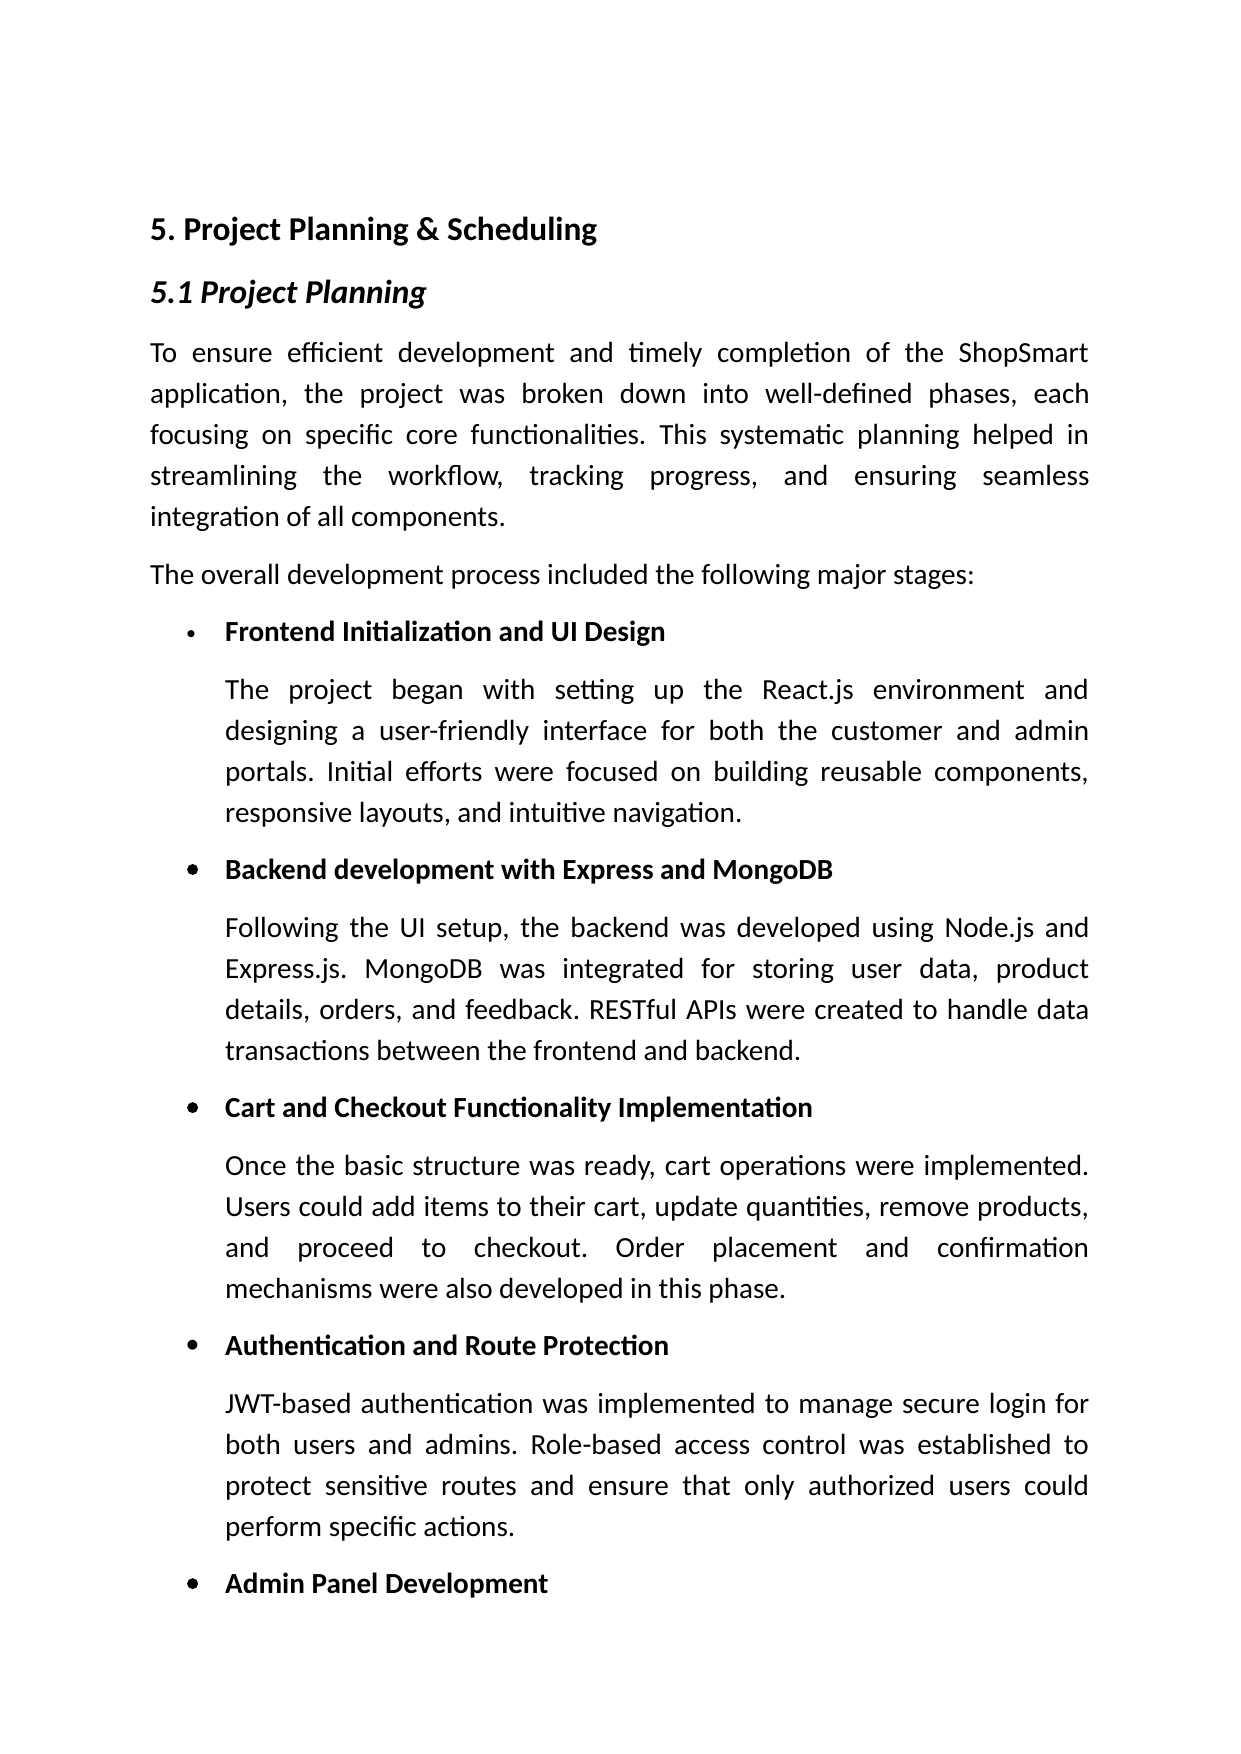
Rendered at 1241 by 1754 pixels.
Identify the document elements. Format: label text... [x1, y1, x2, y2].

text Once the basic structure was ready, cart operations were implemented. Users could add items to their cart, update quantities, remove products, and proceed to checkout. Order placement and confirmation mechanisms were also developed in this phase. [225, 1147, 1090, 1306]
text To ensure efficient development and timely completion of the ShopSmart application, the project was broken down into well-defined phases, each focusing on specific core functionalities. This systematic planning helped in streamlining the workflow, tracking progress, and ensuring seamless integration of all components. [150, 334, 1090, 534]
text The project began with setting up the React.js environment and designing a user-friendly interface for both the customer and admin portals. Initial efforts were focused on building reusable components, responsive layouts, and intuitive navigation. [225, 671, 1090, 829]
text 5. Project Planning & Scheduling [150, 208, 1090, 248]
text Following the UI setup, the backend was developed using Node.js and Express.js. MongoDB was integrated for storing user data, product details, orders, and feedback. RESTful APIs were created to handle data transactions between the frontend and backend. [225, 909, 1090, 1067]
text JWT-based authentication was implemented to manage secure login for both users and admins. Role-based access control was established to protect sensitive routes and ensure that only authorized users could perform specific actions. [225, 1385, 1090, 1543]
list Authentication and Route Protection [187, 1327, 1090, 1363]
text The overall development process included the following major stages: [150, 556, 1090, 591]
text 5.1 Project Planning [150, 271, 1090, 312]
list Backend development with Express and MongoDB [187, 851, 1090, 887]
list Admin Panel Development [187, 1566, 1090, 1601]
list Frontend Initialization and UI Design [187, 613, 1090, 649]
list Cart and Checkout Functionality Implementation [187, 1089, 1090, 1125]
